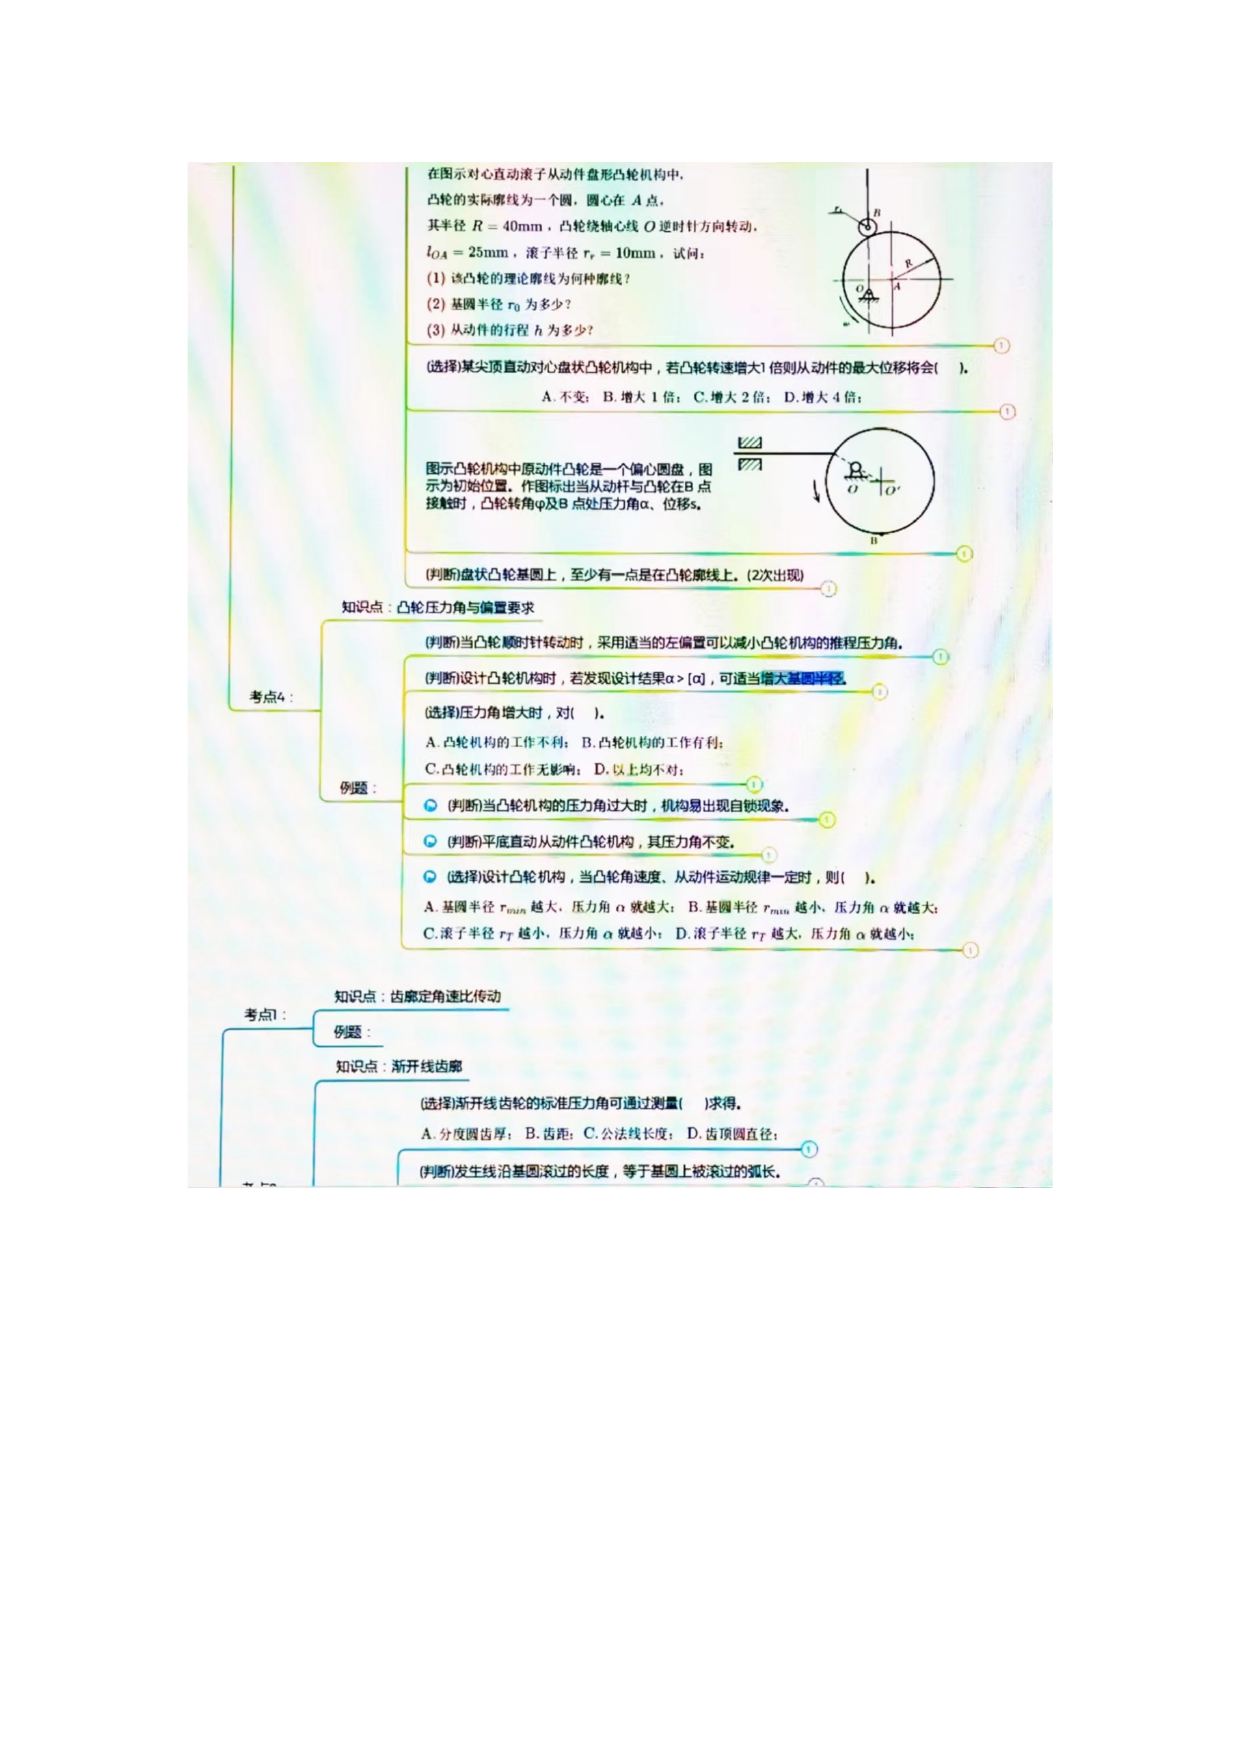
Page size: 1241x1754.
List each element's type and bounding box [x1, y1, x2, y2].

picture [187, 162, 1053, 1188]
